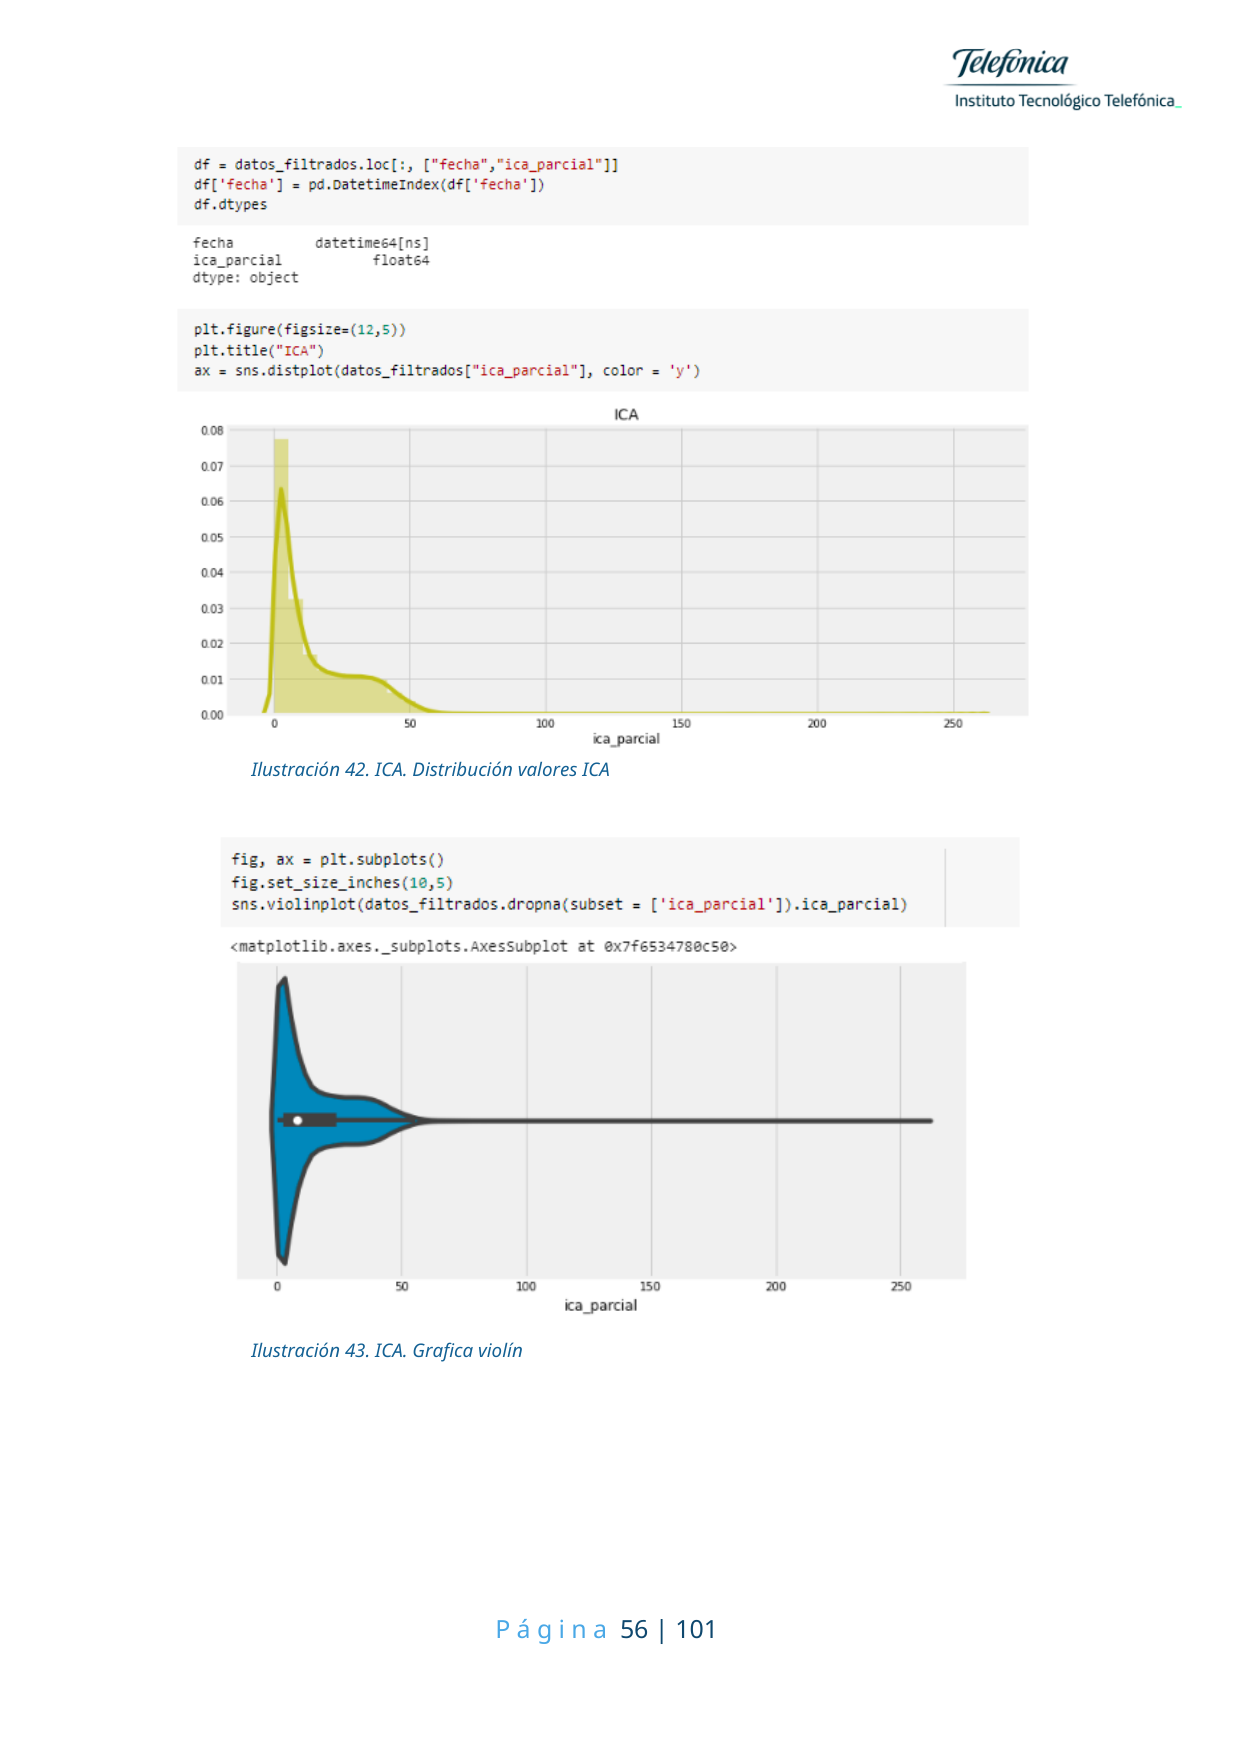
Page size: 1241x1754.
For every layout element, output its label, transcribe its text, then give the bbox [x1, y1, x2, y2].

picture [892, 21, 1215, 128]
picture [177, 147, 1029, 757]
picture [220, 837, 1020, 1337]
